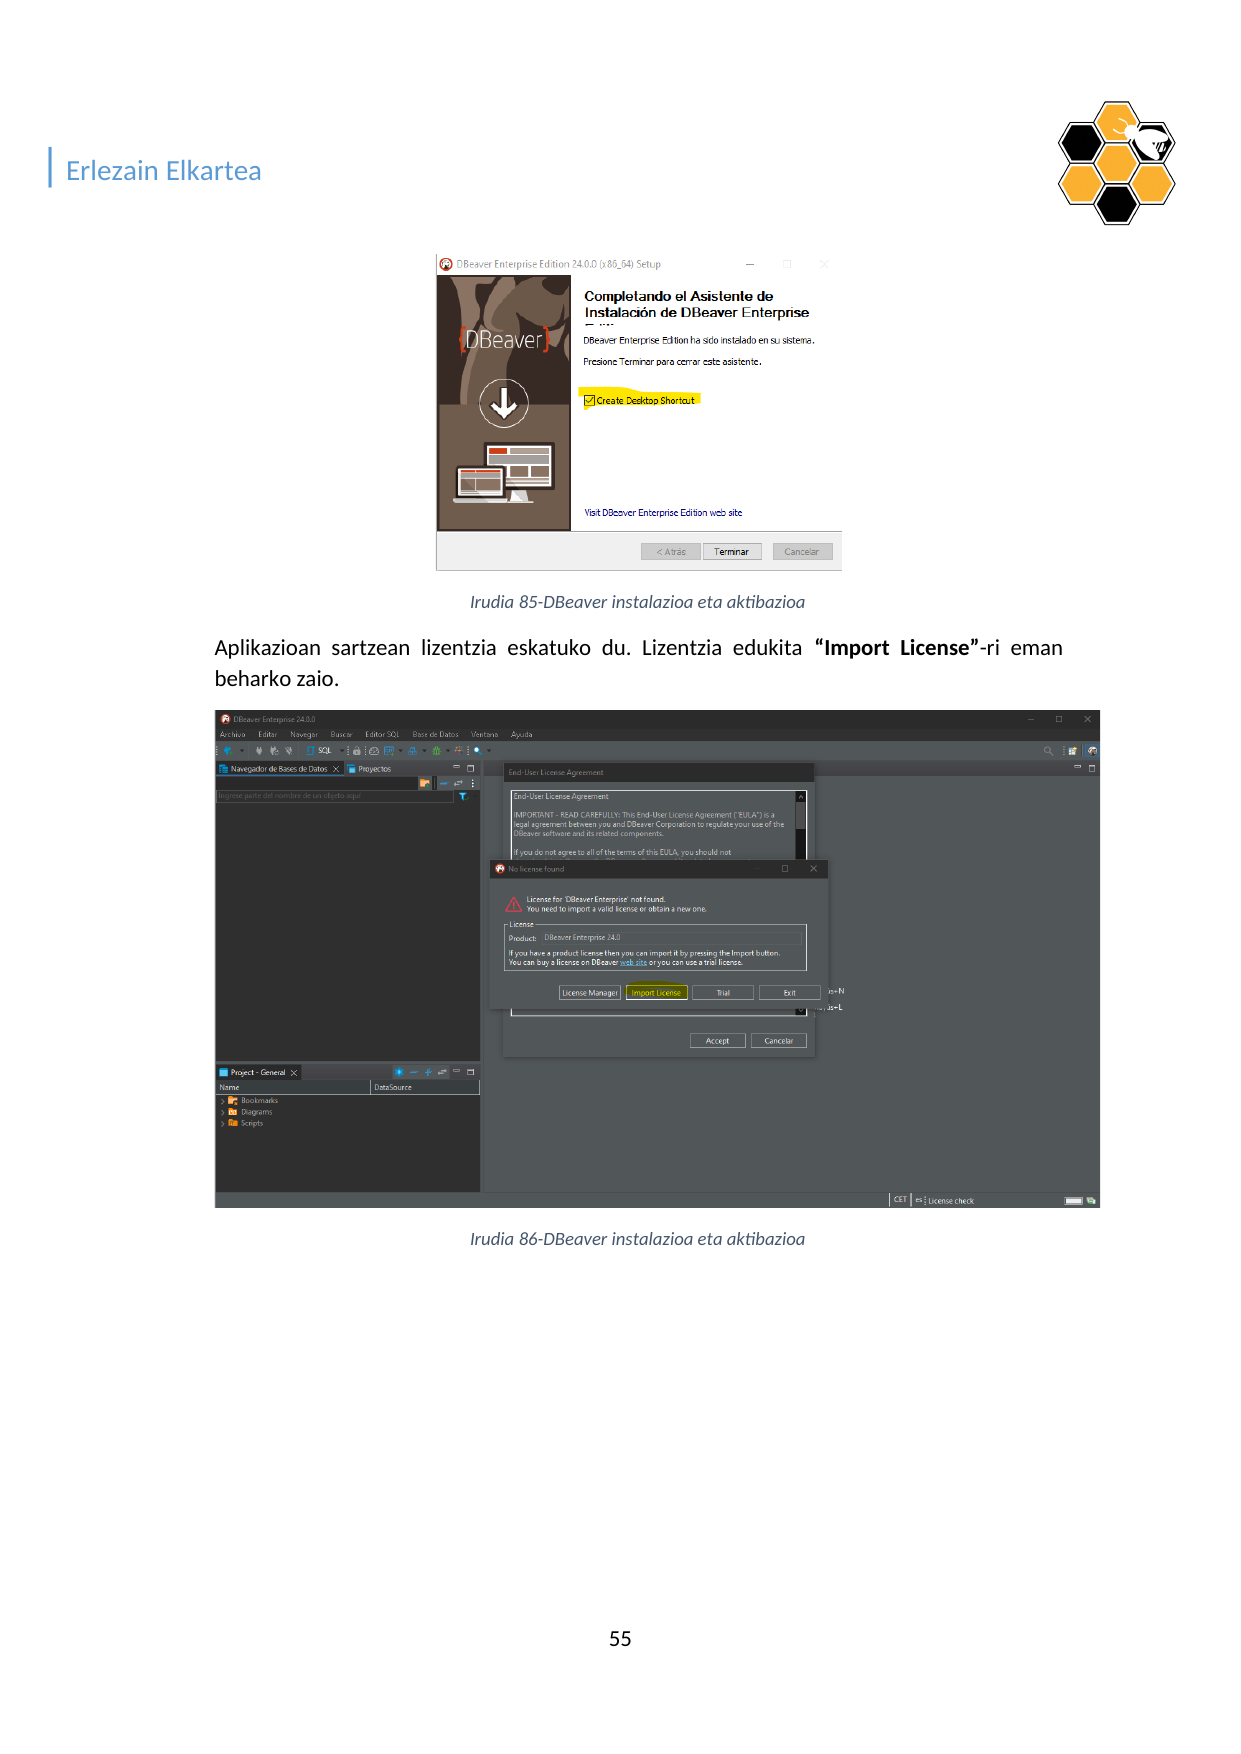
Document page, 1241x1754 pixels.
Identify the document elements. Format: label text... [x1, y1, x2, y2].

picture [1045, 101, 1200, 227]
text Aplikazioan sartzean lizentzia eskatuko du. Lizentzia edukita “Import License”-ri eman beharko zaio. [214, 633, 1063, 692]
text Irudia 86-DBeaver instalazioa eta aktibazioa [214, 1227, 1063, 1250]
picture [214, 710, 1101, 1208]
picture [435, 254, 842, 571]
text Irudia 85-DBeaver instalazioa eta aktibazioa [214, 590, 1063, 613]
